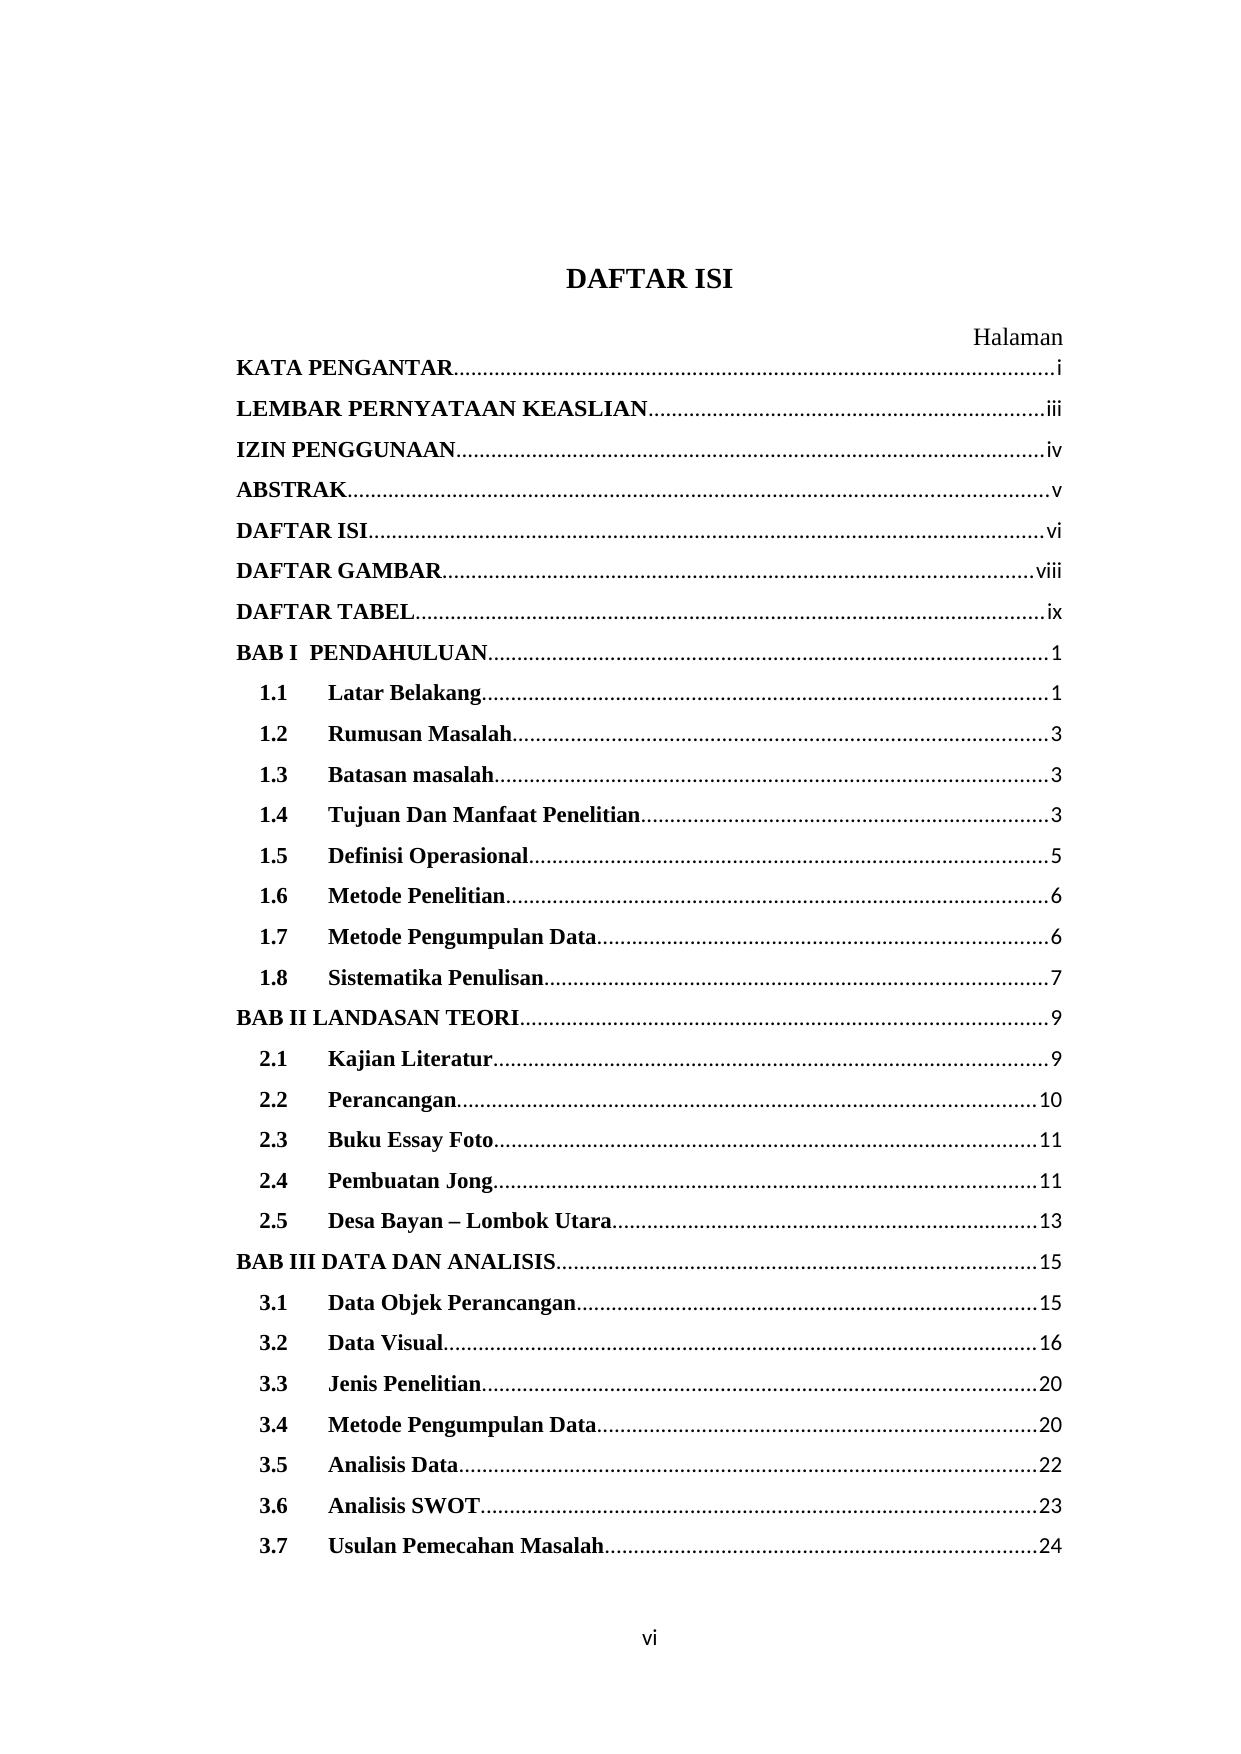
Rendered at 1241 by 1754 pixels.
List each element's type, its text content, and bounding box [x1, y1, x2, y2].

subtitle DAFTAR ISI [236, 261, 1063, 295]
